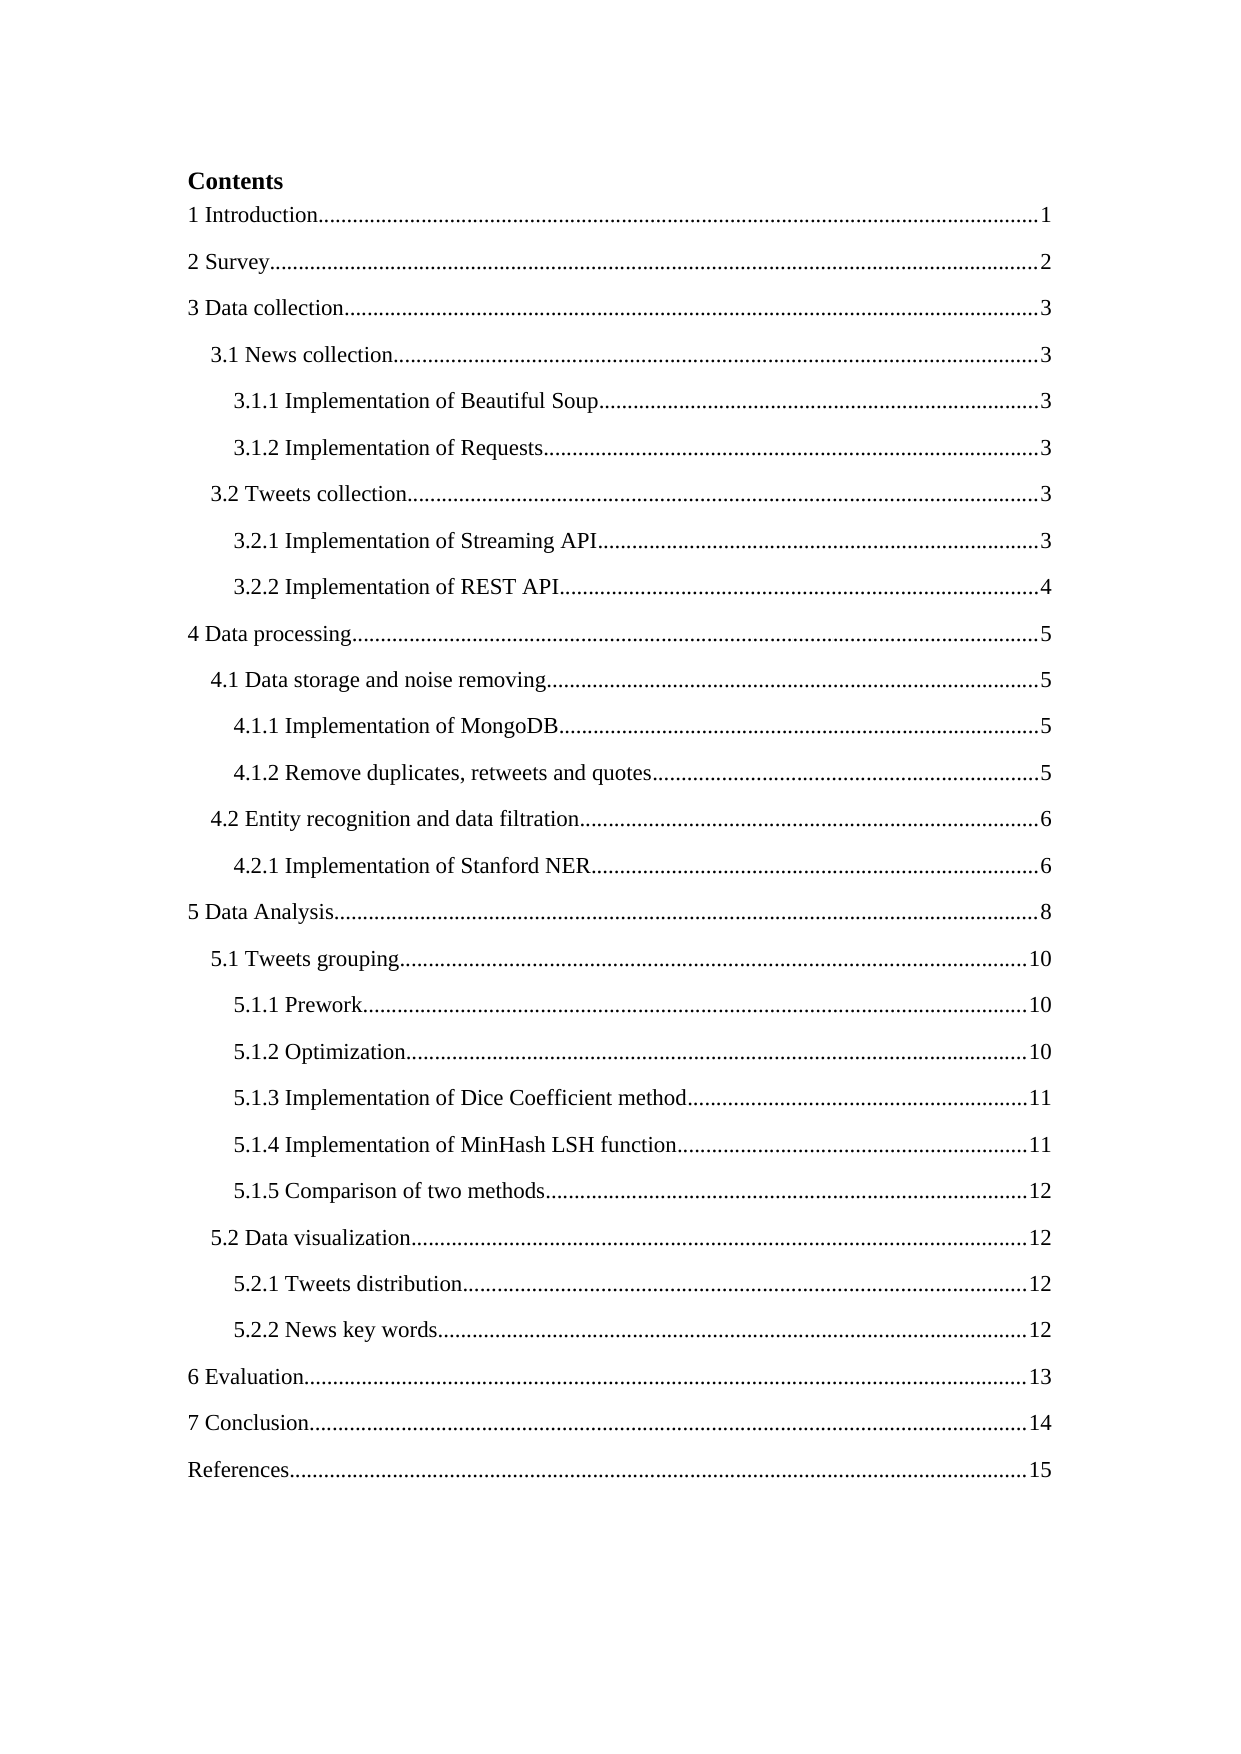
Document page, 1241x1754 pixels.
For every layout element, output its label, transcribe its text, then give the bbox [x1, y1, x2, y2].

text 5.1.3 Implementation of Dice Coefficient method 11 [233, 1081, 1053, 1114]
text 5.1 Tweets grouping 10 [210, 941, 1053, 975]
text 7 Conclusion 14 [187, 1406, 1053, 1440]
text 4.1 Data storage and noise removing 5 [210, 662, 1053, 696]
text 3.2.1 Implementation of Streaming API 3 [233, 523, 1053, 557]
text 3.1 News collection 3 [210, 337, 1053, 371]
text 4.2 Entity recognition and data filtration 6 [210, 802, 1053, 836]
text 3.1.2 Implementation of Requests 3 [233, 430, 1053, 464]
text 3 Data collection 3 [187, 291, 1053, 325]
text Name: Yin Zhang Signature:Contents [187, 164, 1053, 198]
text 5.2.2 News key words 12 [233, 1313, 1053, 1347]
text 5.1.4 Implementation of MinHash LSH function 11 [233, 1127, 1053, 1161]
text 5.2 Data visualization 12 [210, 1220, 1053, 1254]
text 5.1.2 Optimization 10 [233, 1034, 1053, 1068]
text 4.1.1 Implementation of MongoDB 5 [233, 709, 1053, 743]
text References 15 [187, 1452, 1053, 1486]
text 5.2.1 Tweets distribution 12 [233, 1266, 1053, 1300]
text 6 Evaluation 13 [187, 1359, 1053, 1393]
text 1 Introduction 1 [187, 198, 1053, 232]
text 4.1.2 Remove duplicates, retweets and quotes 5 [233, 755, 1053, 789]
text 5 Data Analysis 8 [187, 895, 1053, 929]
text 3.2.2 Implementation of REST API 4 [233, 569, 1053, 603]
text 5.1.5 Comparison of two methods 12 [233, 1173, 1053, 1207]
text 4.2.1 Implementation of Stanford NER 6 [233, 848, 1053, 882]
text 4 Data processing 5 [187, 616, 1053, 650]
text 3.1.1 Implementation of Beautiful Soup 3 [233, 384, 1053, 418]
text 2 Survey 2 [187, 244, 1053, 278]
text 5.1.1 Prework 10 [233, 988, 1053, 1022]
text 3.2 Tweets collection 3 [210, 477, 1053, 511]
